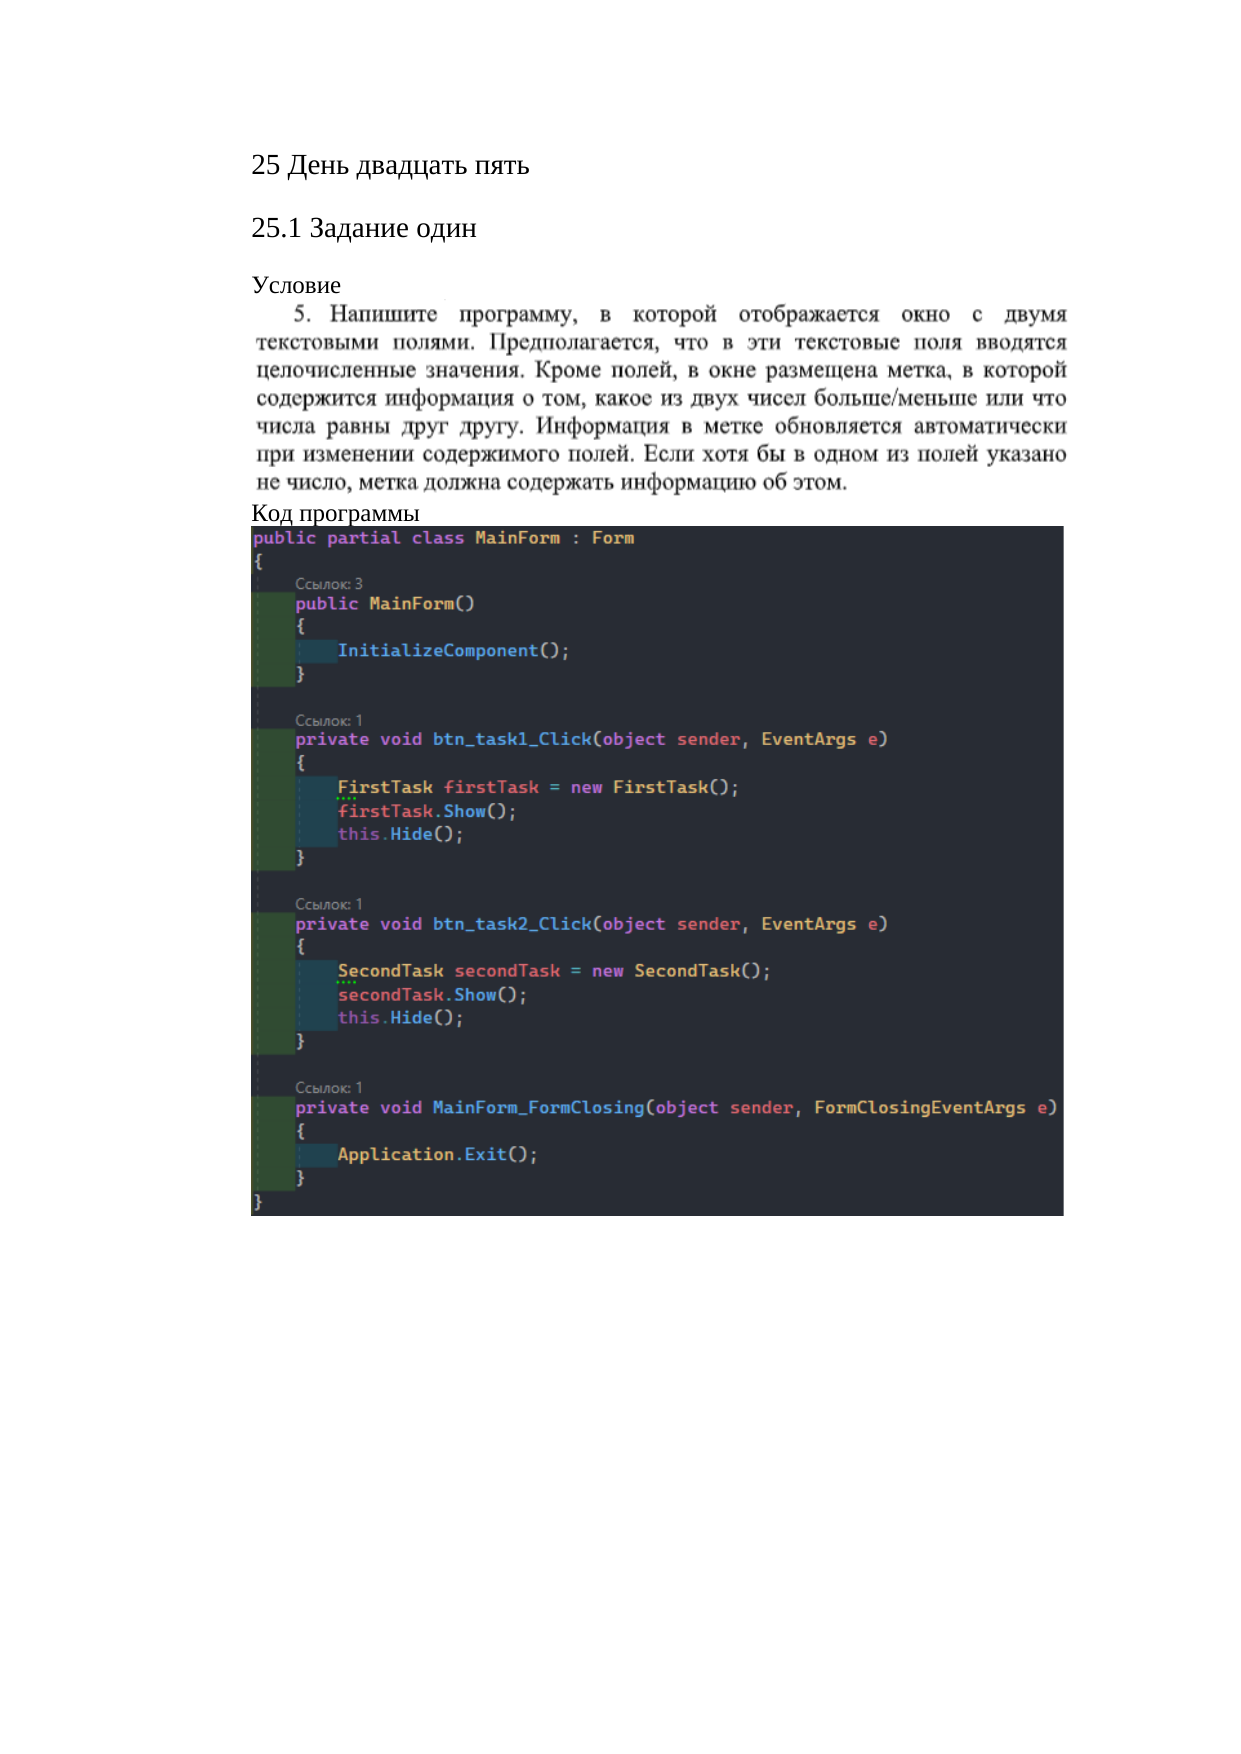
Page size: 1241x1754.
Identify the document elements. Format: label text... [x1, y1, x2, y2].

subtitle День двадцать пять [177, 147, 1152, 181]
subtitle Задание один [177, 210, 1152, 243]
text Условие [177, 271, 1152, 299]
picture [251, 526, 1064, 1216]
picture [251, 299, 1075, 498]
text Код программы [177, 498, 1152, 527]
